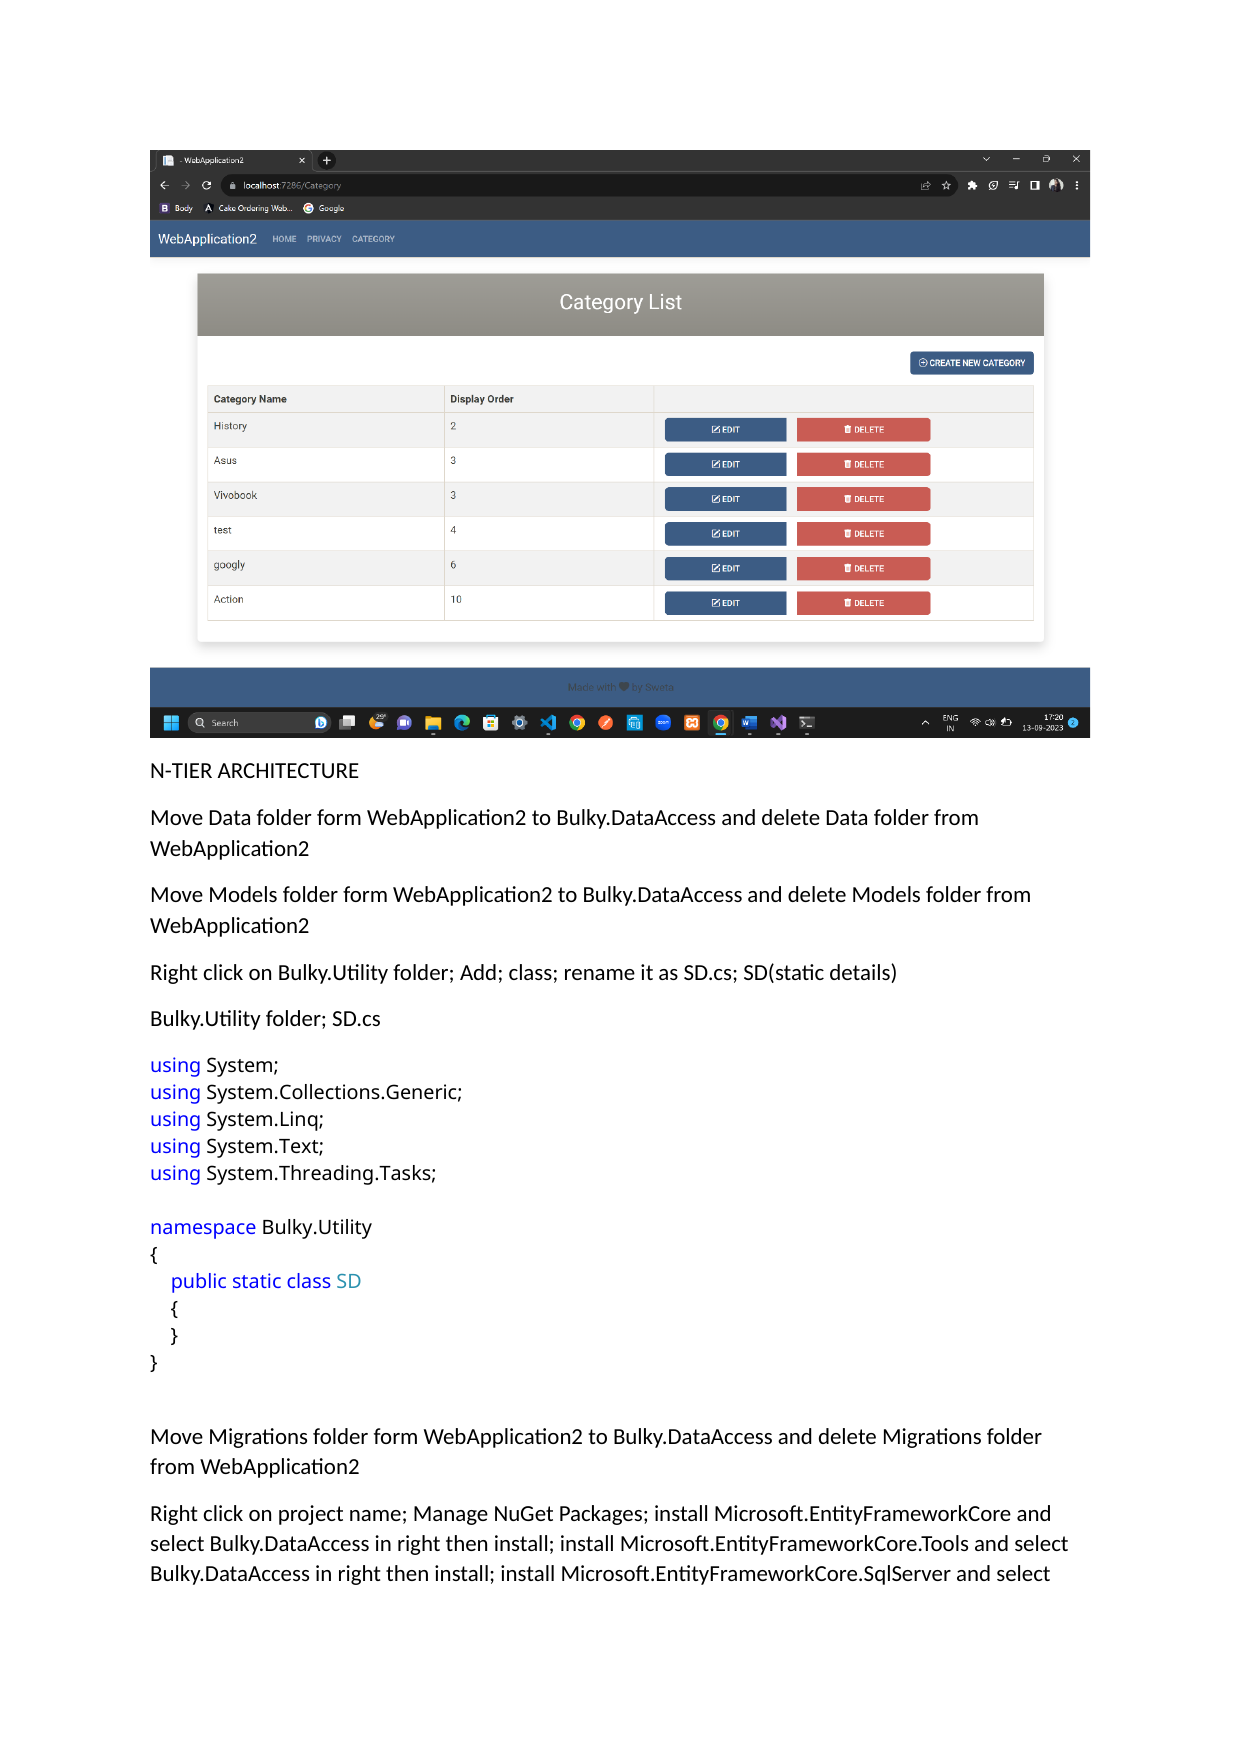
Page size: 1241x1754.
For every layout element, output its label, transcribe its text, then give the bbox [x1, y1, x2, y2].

text namespace Bulky.Utility [150, 1213, 1090, 1240]
text } [150, 1348, 1090, 1375]
text Move Data folder form WebApplication2 to Bulky.DataAccess and delete Data folder from WebApplication2 [150, 803, 1090, 862]
text Move Models folder form WebApplication2 to Bulky.DataAccess and delete Models folder from WebApplication2 [150, 881, 1090, 939]
text using System.Collections.Generic; [150, 1078, 1090, 1105]
picture [150, 150, 1091, 738]
text Bulky.Utility folder; SD.cs [150, 1004, 1090, 1032]
text using System; [150, 1051, 1090, 1078]
text Move Migrations folder form WebApplication2 to Bulky.DataAccess and delete Migrations folder from WebApplication2 [150, 1422, 1090, 1480]
text { [150, 1294, 1090, 1321]
text public static class SD [150, 1267, 1090, 1294]
text { [150, 1240, 1090, 1267]
text N-TIER ARCHITECTURE [150, 757, 1090, 784]
text using System.Text; [150, 1132, 1090, 1159]
text using System.Threading.Tasks; [150, 1159, 1090, 1186]
text using System.Linq; [150, 1105, 1090, 1132]
text Right click on Bulky.Utility folder; Add; class; rename it as SD.cs; SD(static details) [150, 958, 1090, 986]
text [150, 1499, 1090, 1587]
text } [150, 1321, 1090, 1348]
